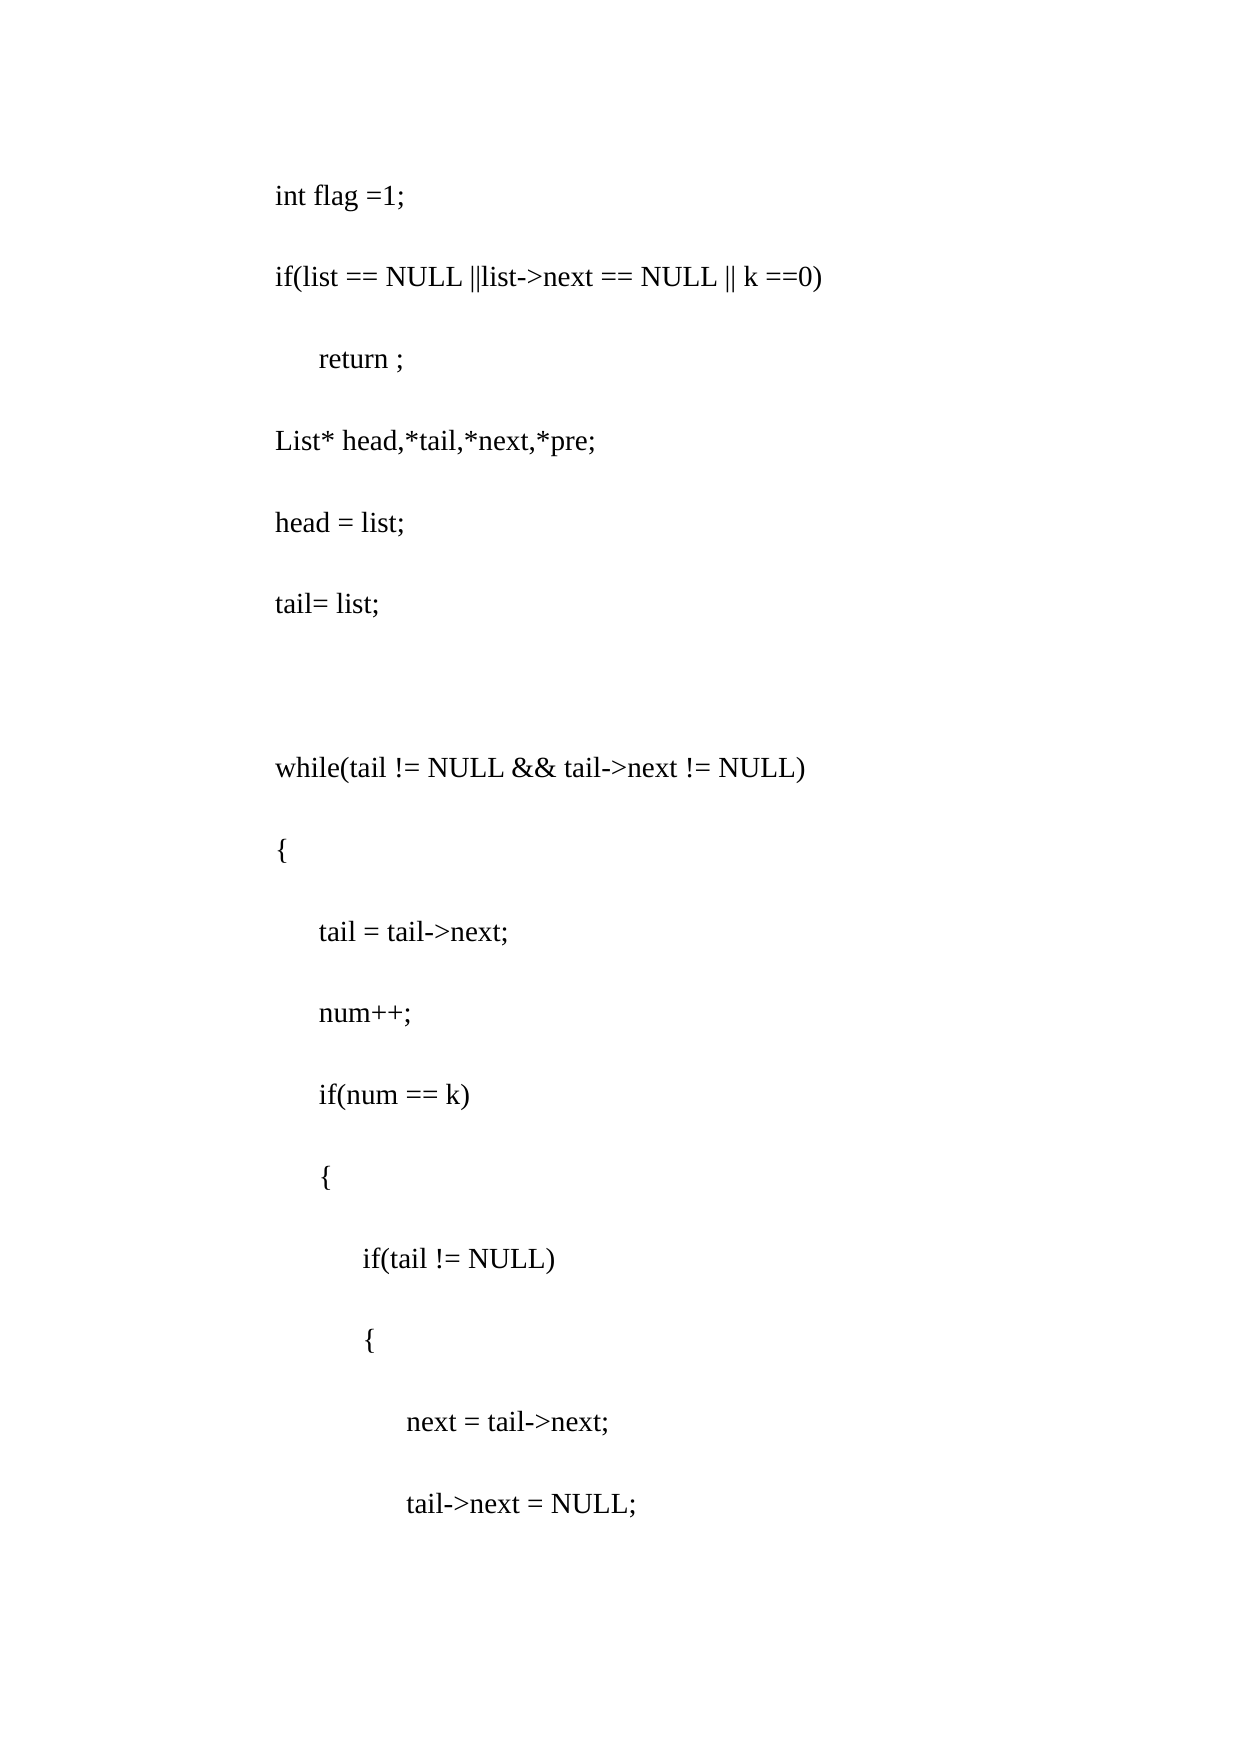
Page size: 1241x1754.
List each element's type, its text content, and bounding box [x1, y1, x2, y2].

text tail = tail->next; [246, 898, 1053, 963]
text num++; [246, 980, 1053, 1045]
text { [246, 816, 1053, 881]
text { [246, 1307, 1053, 1372]
text tail= list; [246, 571, 1053, 636]
text if(num == k) [246, 1061, 1053, 1126]
text while(tail != NULL && tail->next != NULL) [246, 734, 1053, 799]
text next = tail->next; [246, 1388, 1053, 1453]
text int flag =1; [246, 162, 1053, 227]
text tail->next = NULL; [246, 1470, 1053, 1535]
text head = list; [246, 489, 1053, 554]
text return ; [246, 326, 1053, 391]
text if(tail != NULL) [246, 1225, 1053, 1290]
text List* head,*tail,*next,*pre; [246, 407, 1053, 472]
text { [246, 1143, 1053, 1208]
text if(list == NULL ||list->next == NULL || k ==0) [246, 244, 1053, 309]
